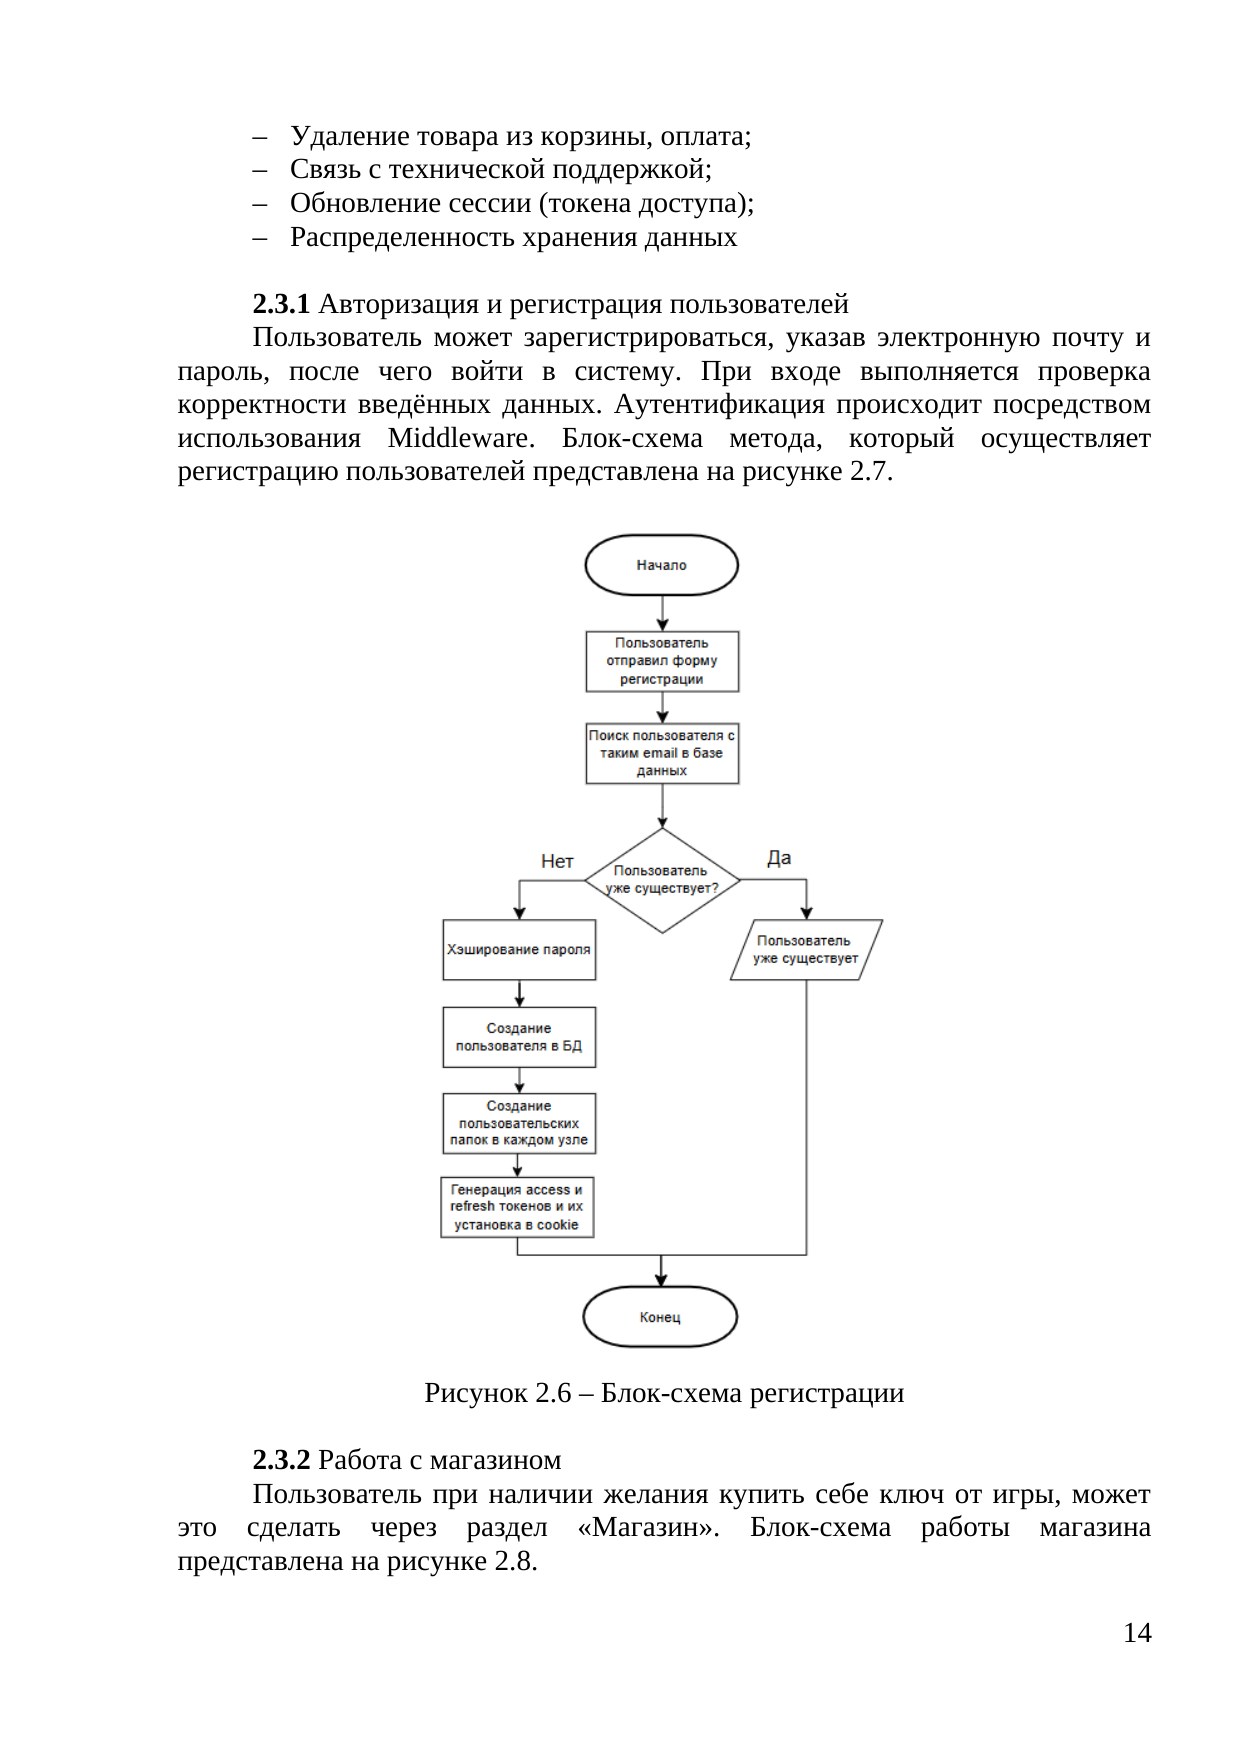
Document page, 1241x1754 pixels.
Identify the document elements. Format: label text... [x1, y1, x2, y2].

text 2.3.1 Авторизация и регистрация пользователей [177, 286, 1152, 319]
picture [438, 520, 890, 1361]
list Обновление сессии (токена доступа); [252, 185, 1152, 219]
text 2.3.2 Работа с магазином [177, 1442, 1152, 1476]
list Распределенность хранения данных [252, 219, 1152, 252]
text Пользователь может зарегистрироваться, указав электронную почту и пароль, после чего войти в систему. При входе выполняется проверка корректности введённых данных. Аутентификация происходит посредством использования Middleware. Блок-схема метода, который осуществляет регистрацию пользователей представлена на рисунке 2.7. [177, 319, 1152, 487]
list Связь с технической поддержкой; [252, 152, 1152, 185]
text Рисунок 2.6 – Блок-схема регистрации [177, 1375, 1152, 1409]
text Пользователь при наличии желания купить себе ключ от игры, может это сделать через раздел «Магазин». Блок-схема работы магазина представлена на рисунке 2.8. [177, 1476, 1152, 1577]
list Удаление товара из корзины, оплата; [252, 118, 1152, 152]
